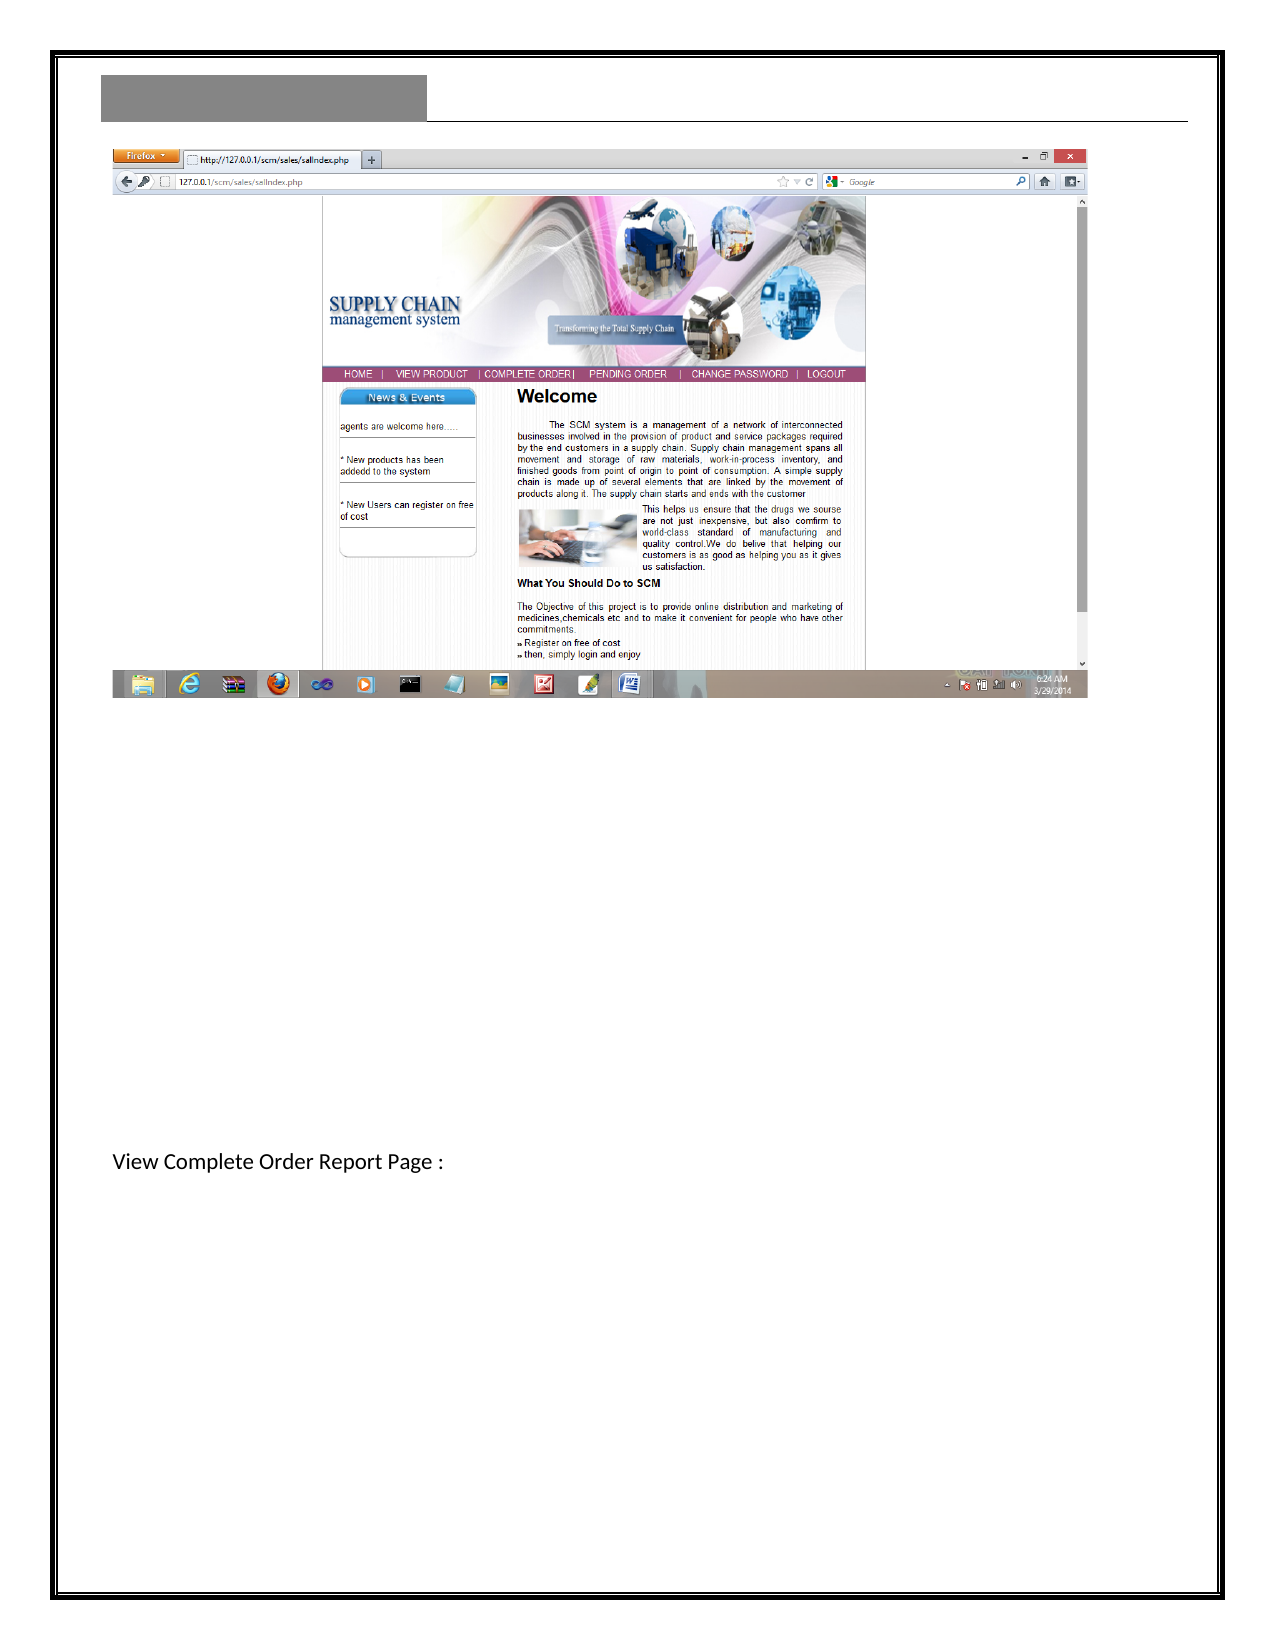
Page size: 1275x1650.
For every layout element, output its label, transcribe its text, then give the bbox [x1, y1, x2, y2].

picture [112, 149, 1088, 698]
text View Complete Order Report Page : [112, 1147, 1200, 1175]
